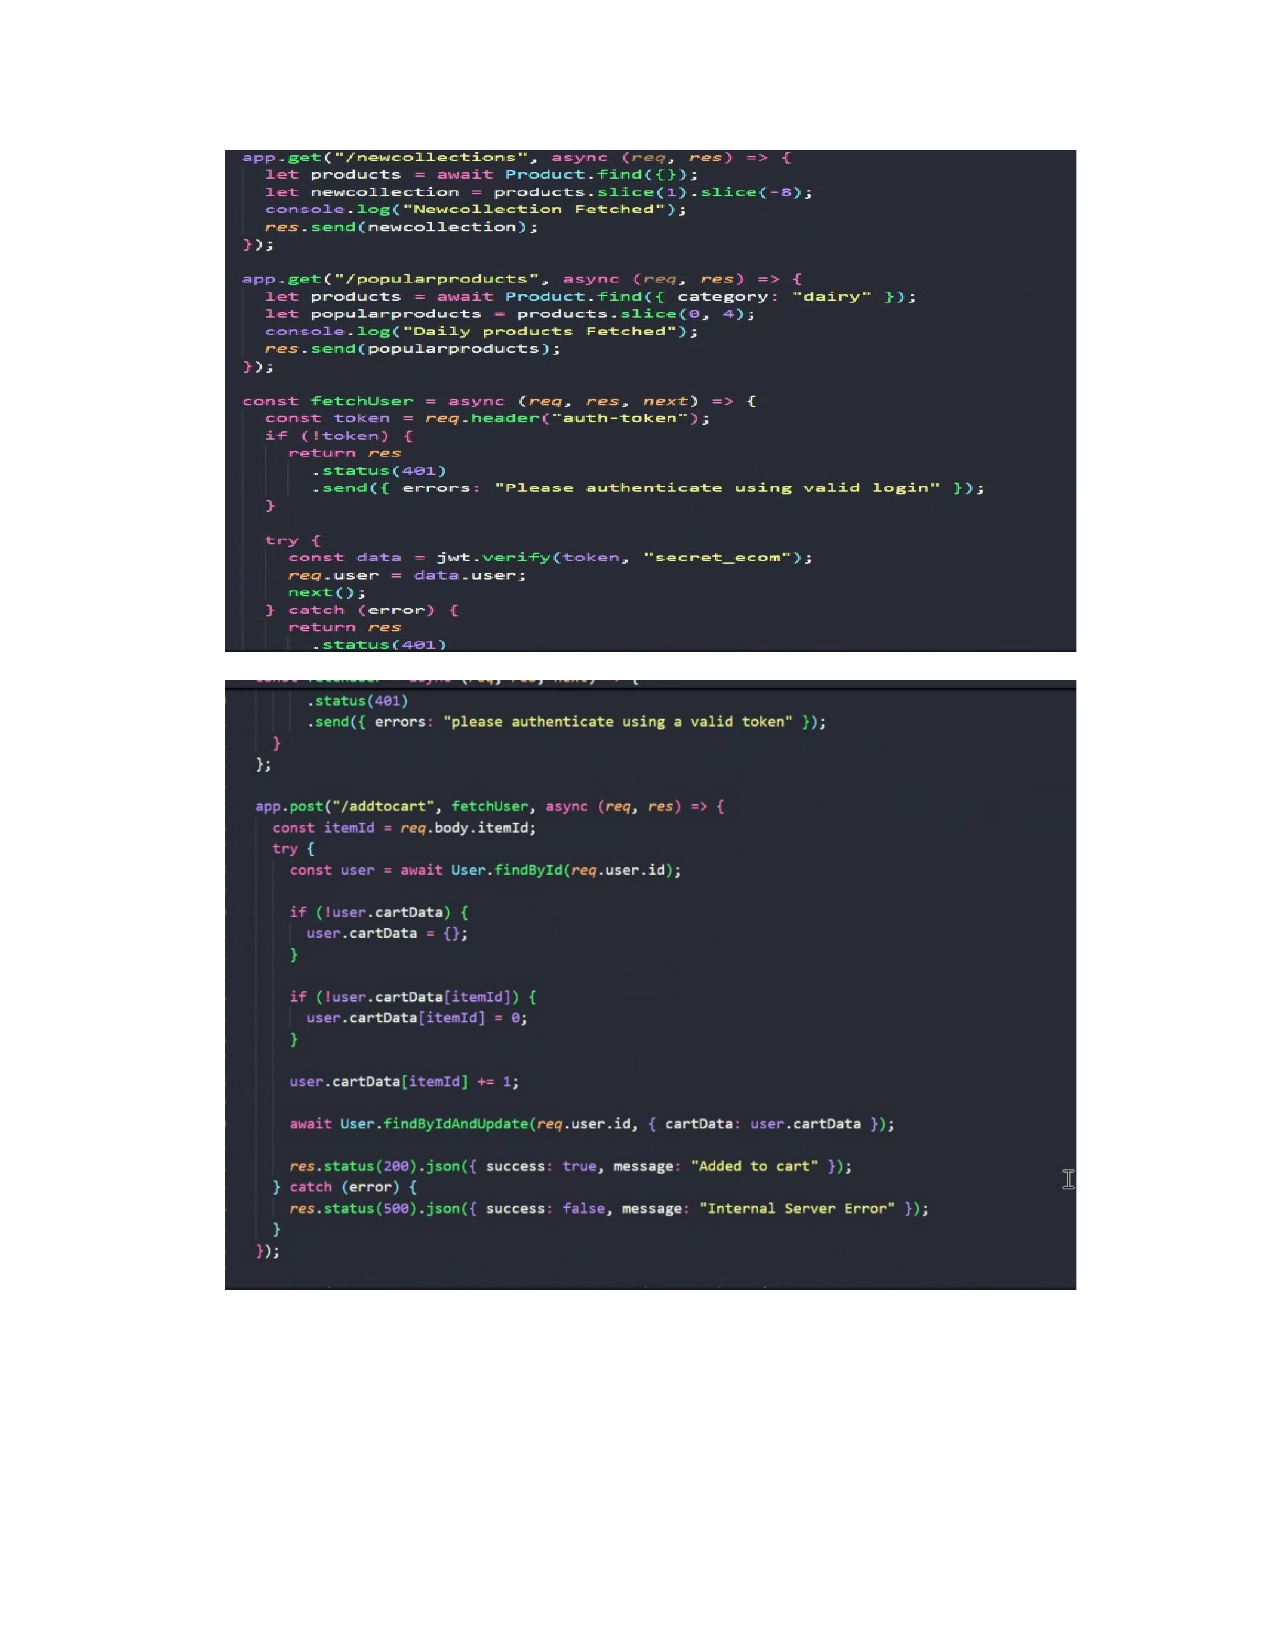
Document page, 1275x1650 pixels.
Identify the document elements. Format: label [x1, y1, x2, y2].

picture [225, 680, 1077, 1290]
picture [225, 150, 1077, 652]
